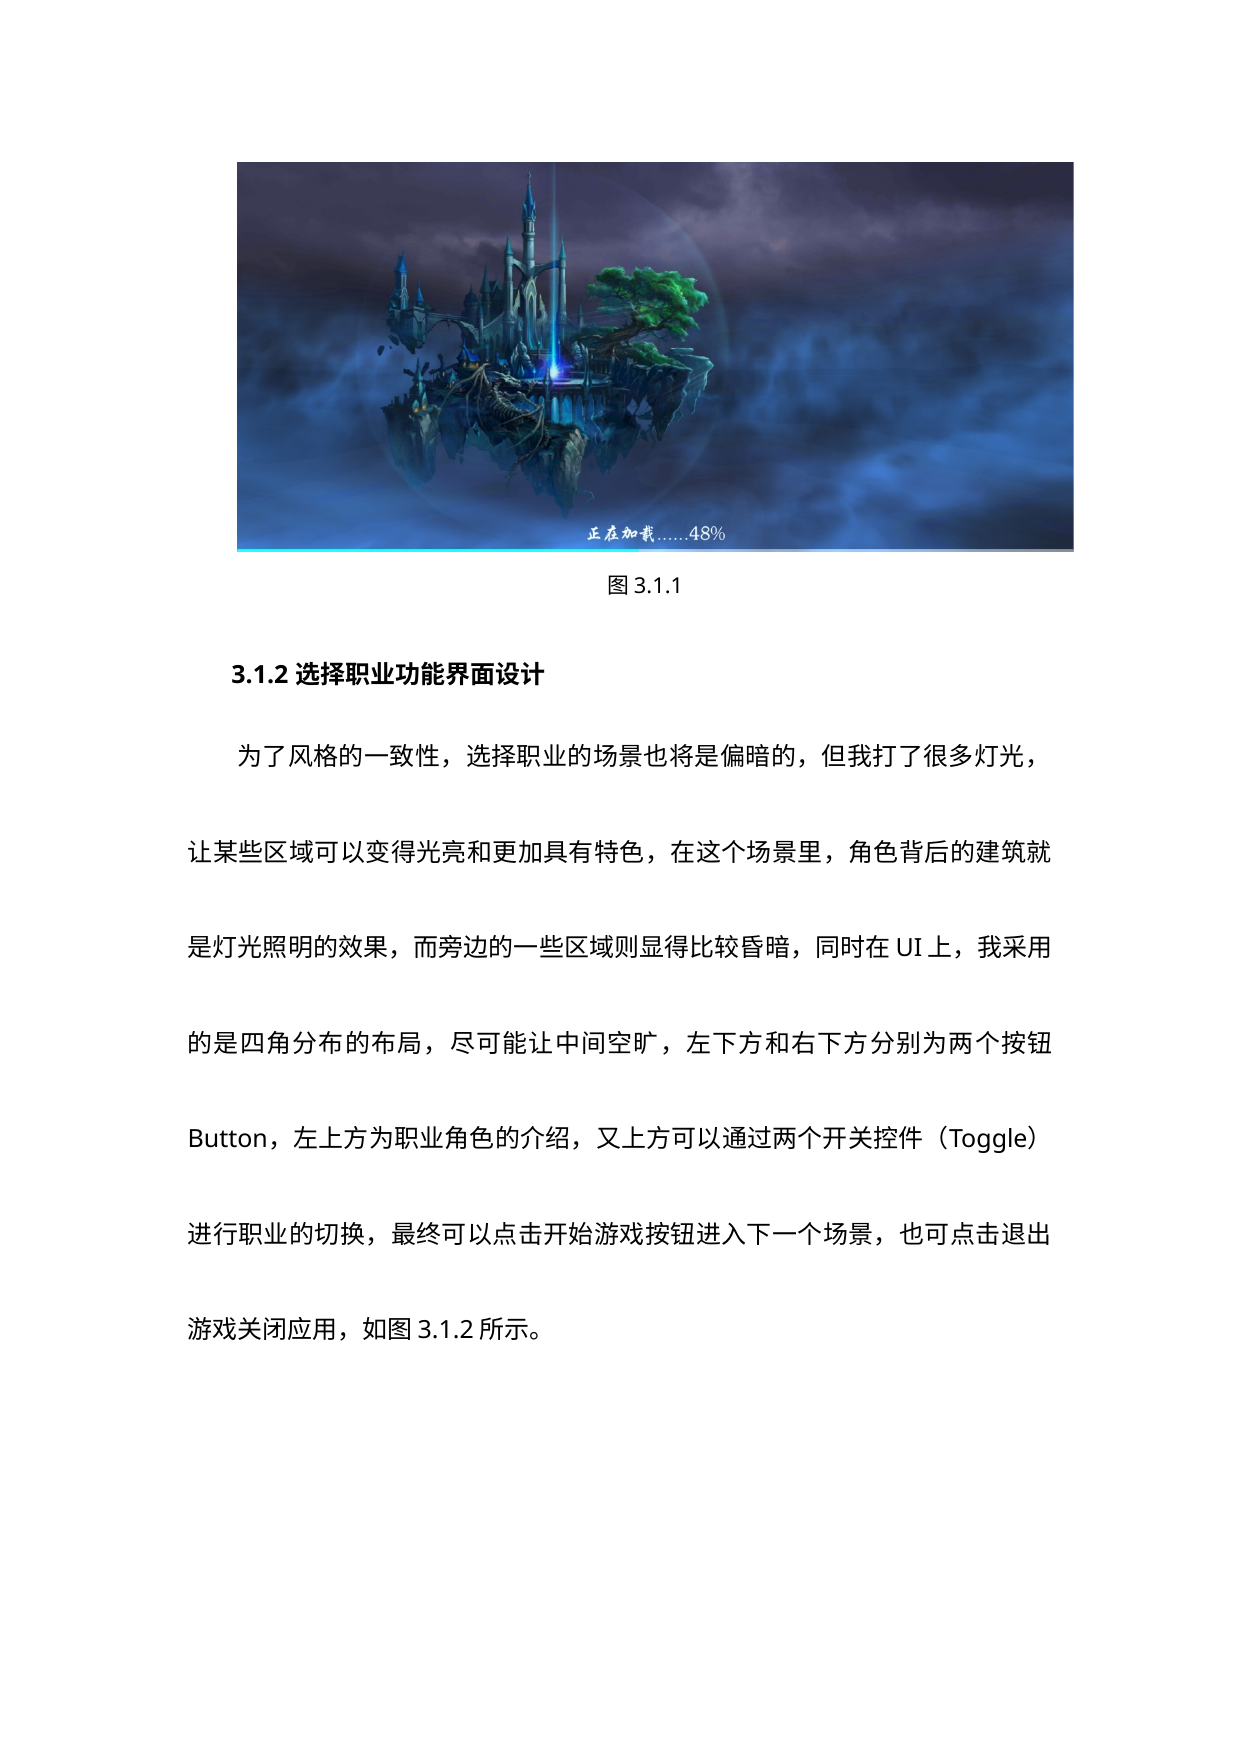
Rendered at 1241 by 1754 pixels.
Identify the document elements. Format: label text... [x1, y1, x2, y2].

text 为了风格的一致性，选择职业的场景也将是偏暗的，但我打了很多灯光，让某些区域可以变得光亮和更加具有特色，在这个场景里，角色背后的建筑就是灯光照明的效果，而旁边的一些区域则显得比较昏暗，同时在UI上，我采用的是四角分布的布局，尽可能让中间空旷，左下方和右下方分别为两个按钮Button，左上方为职业角色的介绍，又上方可以通过两个开关控件（Toggle）进行职业的切换，最终可以点击开始游戏按钮进入下一个场景，也可点击退出游戏关闭应用，如图3.1.2所示。 [187, 722, 1053, 1361]
subtitle 3.1.2 选择职业功能界面设计 [187, 640, 1053, 705]
picture [237, 162, 1074, 552]
text 图 3.1.1 [187, 568, 1053, 600]
